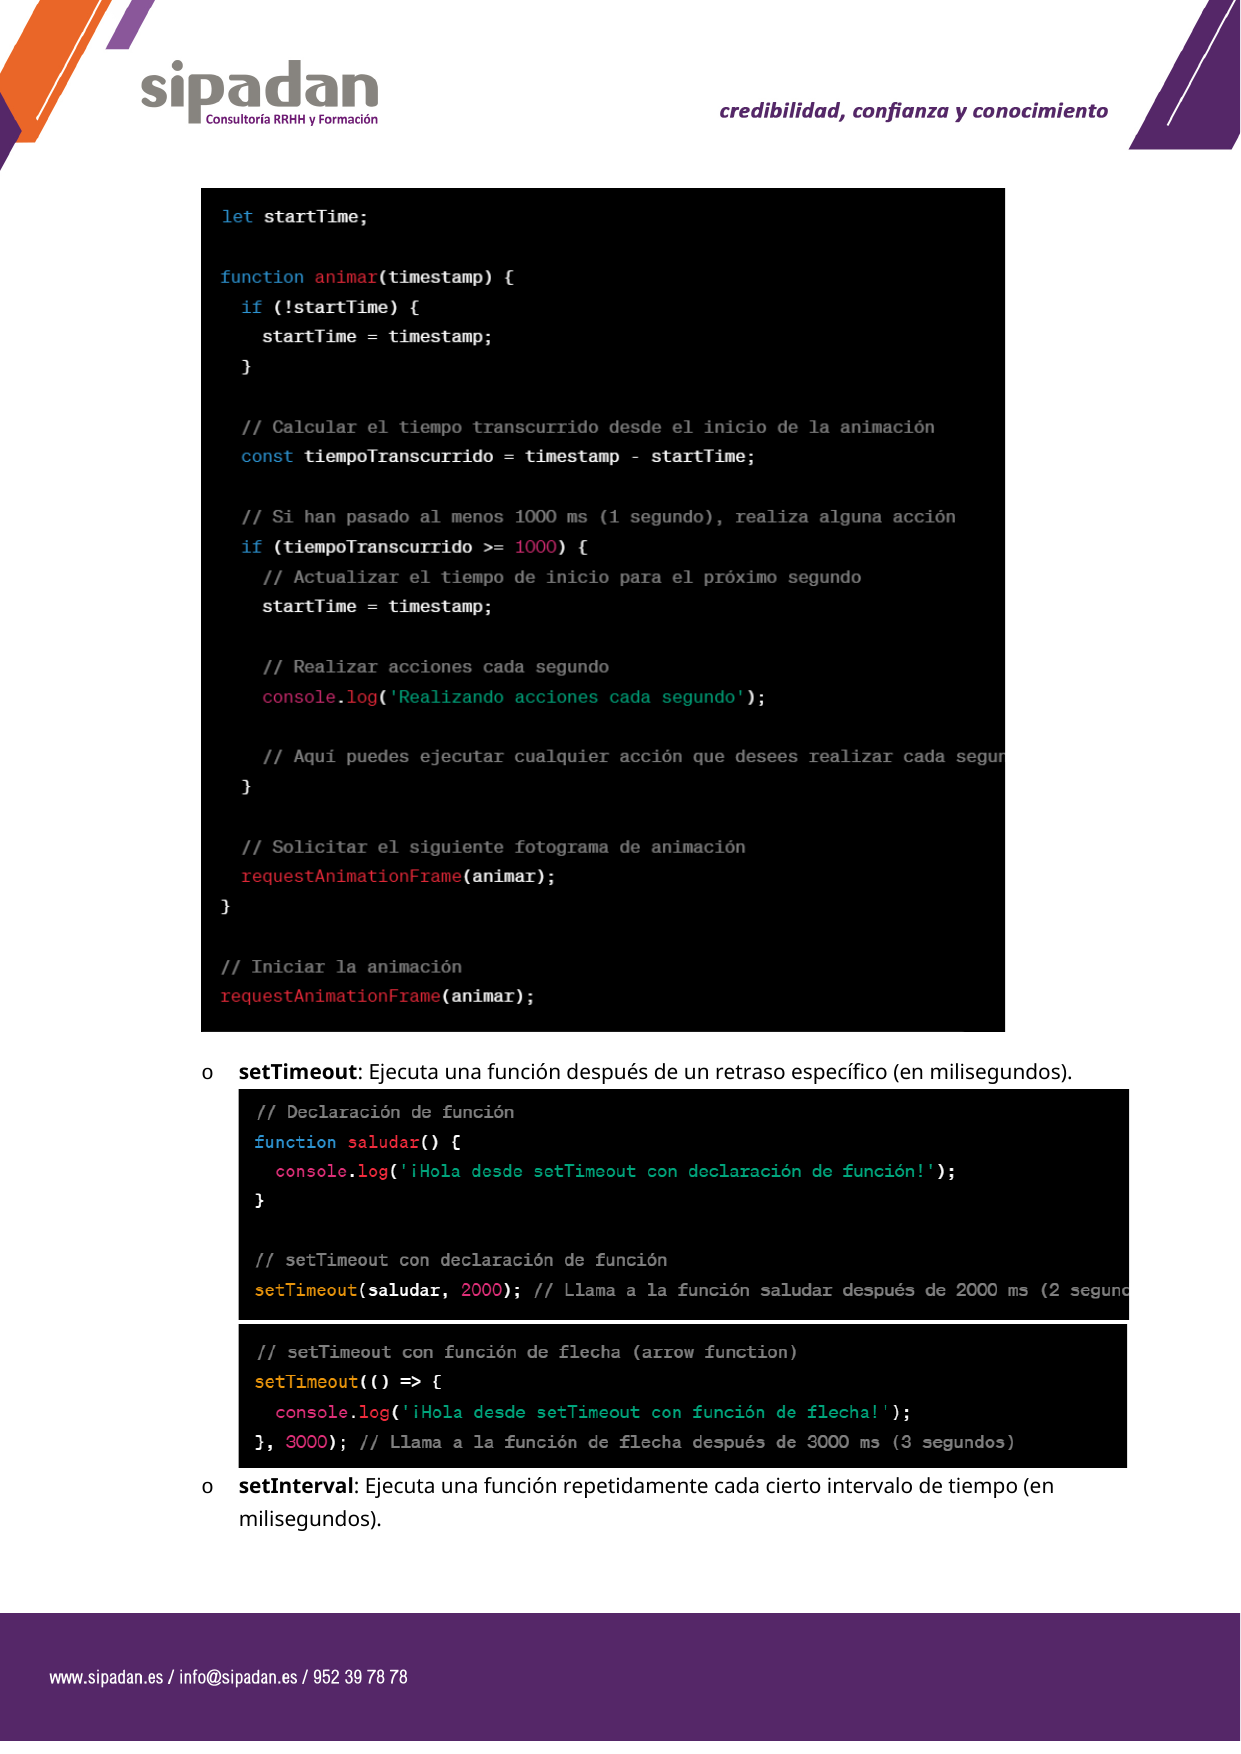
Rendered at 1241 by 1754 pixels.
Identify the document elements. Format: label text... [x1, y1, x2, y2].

picture [238, 1324, 1128, 1468]
list setInterval: Ejecuta una función repetidamente cada cierto intervalo de tiempo (en milisegundos). [201, 1472, 1137, 1533]
picture [238, 1089, 1130, 1320]
picture [0, 1613, 1241, 1741]
picture [0, 0, 1241, 1032]
